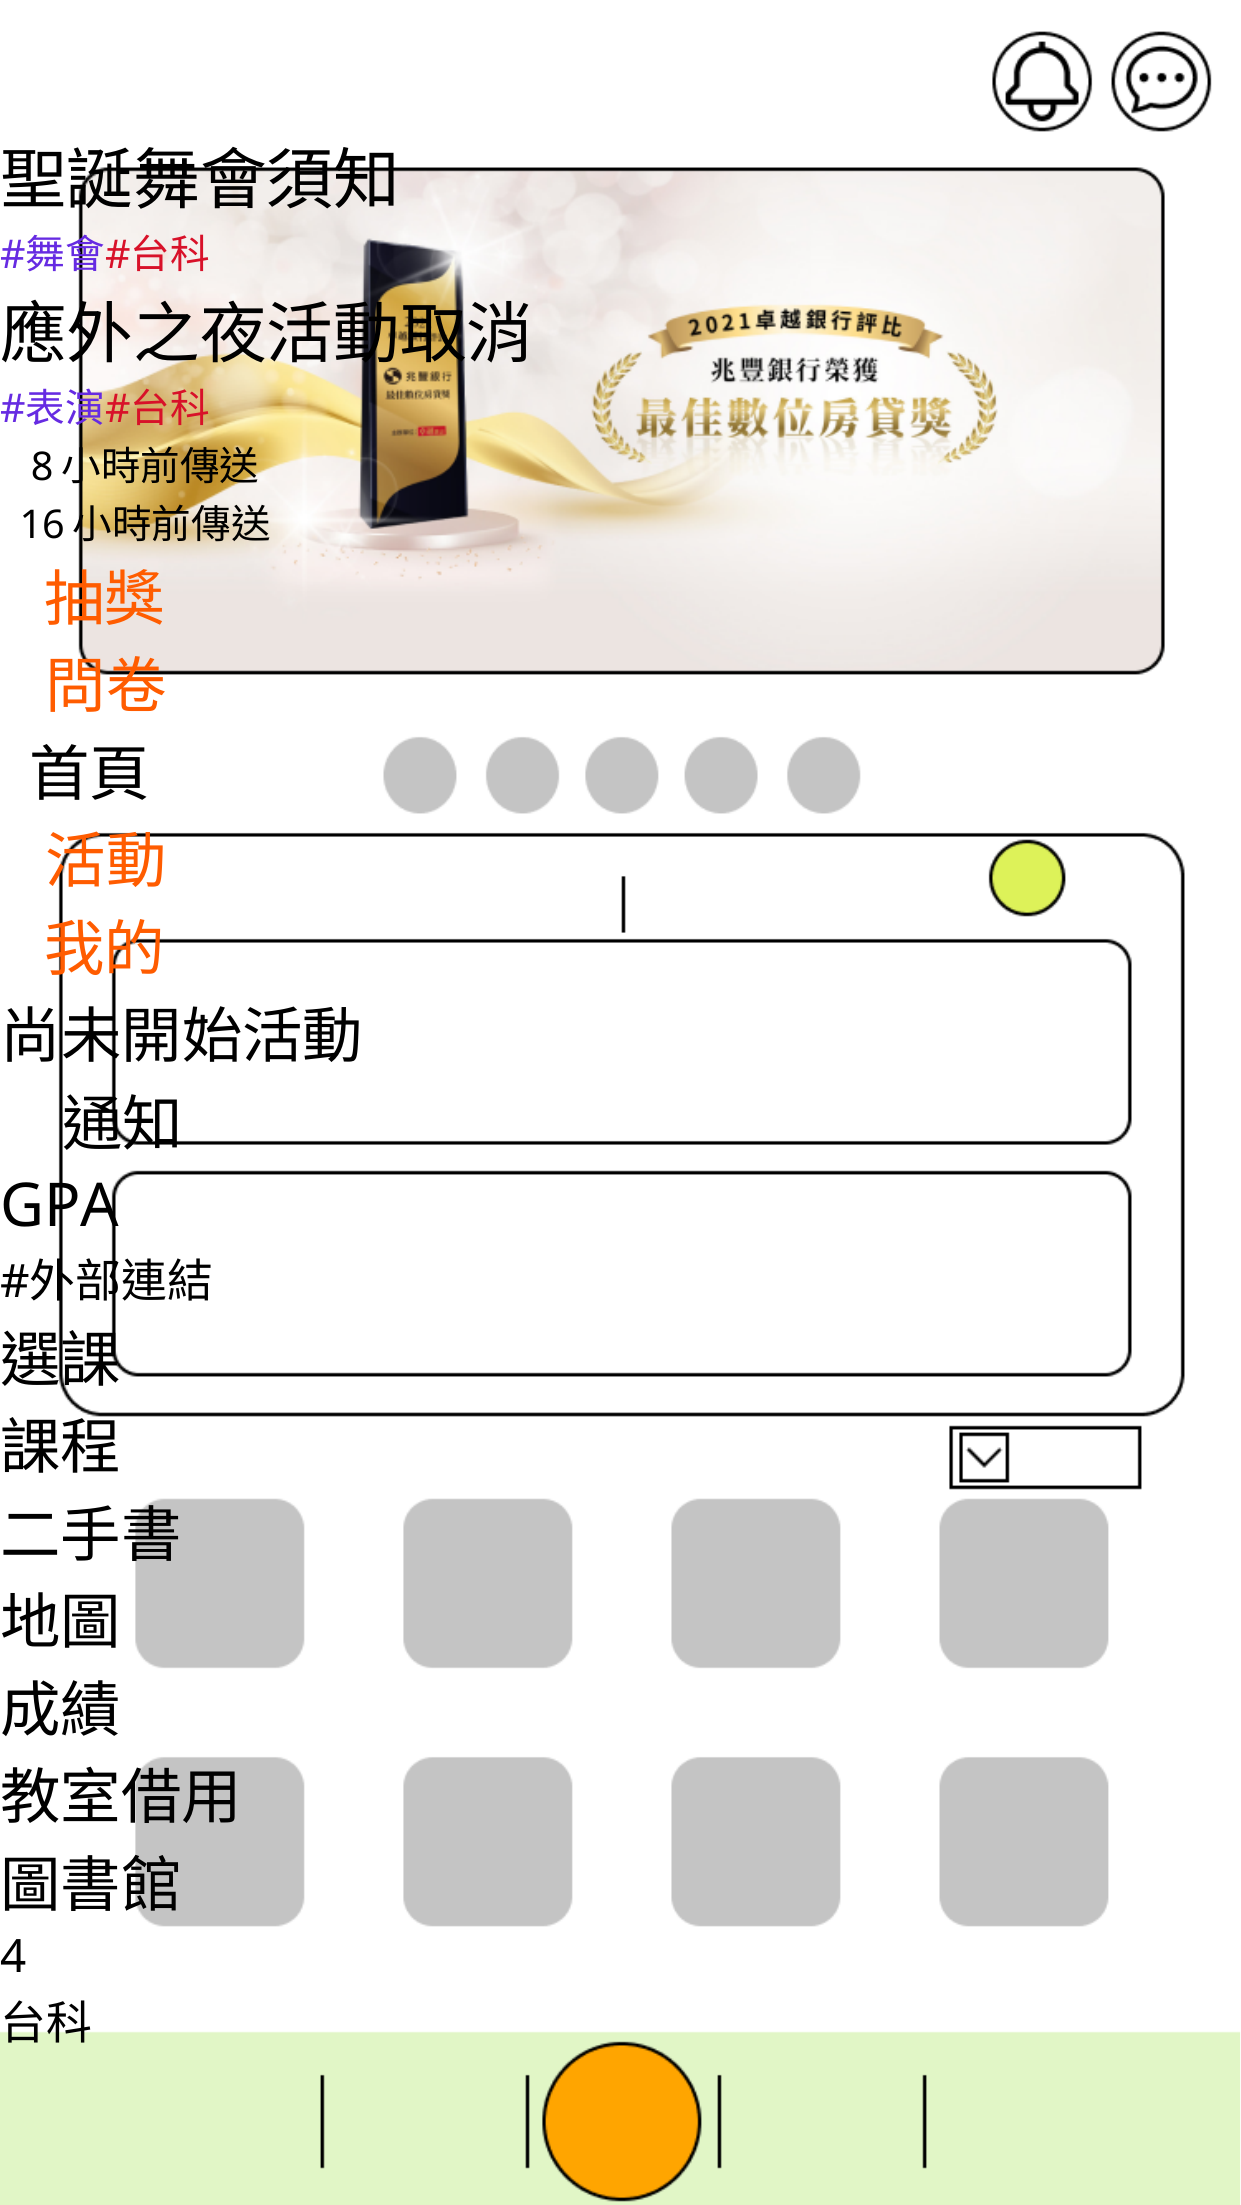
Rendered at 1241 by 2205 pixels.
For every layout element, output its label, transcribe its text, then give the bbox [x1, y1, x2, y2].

table_header 應外之夜活動取消 [0, 280, 642, 377]
table_header 教室借用 [0, 1749, 245, 1836]
table_header 首頁 [0, 725, 179, 812]
table_header 4 [0, 1924, 36, 1986]
table_header 尚未開始活動 [0, 987, 363, 1075]
picture [0, 0, 1241, 2205]
table_header 選課 [0, 1311, 126, 1399]
table_header 成績 [0, 1661, 126, 1749]
table_header 台科 [0, 1986, 98, 2052]
table_header 抽獎 [0, 550, 209, 637]
table_header 通知 [0, 1075, 245, 1162]
table_header 二手書 [0, 1486, 185, 1574]
table_header 活動 [0, 812, 212, 900]
table_header #舞會#台科 [0, 223, 222, 280]
table_header 我的 [0, 900, 209, 987]
table_header 16小時前傳送 [0, 492, 290, 550]
table_header 圖書館 [0, 1836, 185, 1924]
table_header 地圖 [0, 1574, 126, 1661]
table_header #表演#台科 [0, 377, 222, 434]
table_header #外部連結 [0, 1245, 220, 1311]
table_header 8小時前傳送 [0, 435, 290, 492]
table_header 問卷 [0, 637, 212, 725]
table_header 課程 [0, 1399, 126, 1486]
table_header 聖誕舞會須知 [0, 126, 566, 223]
table_header GPA [0, 1162, 123, 1244]
